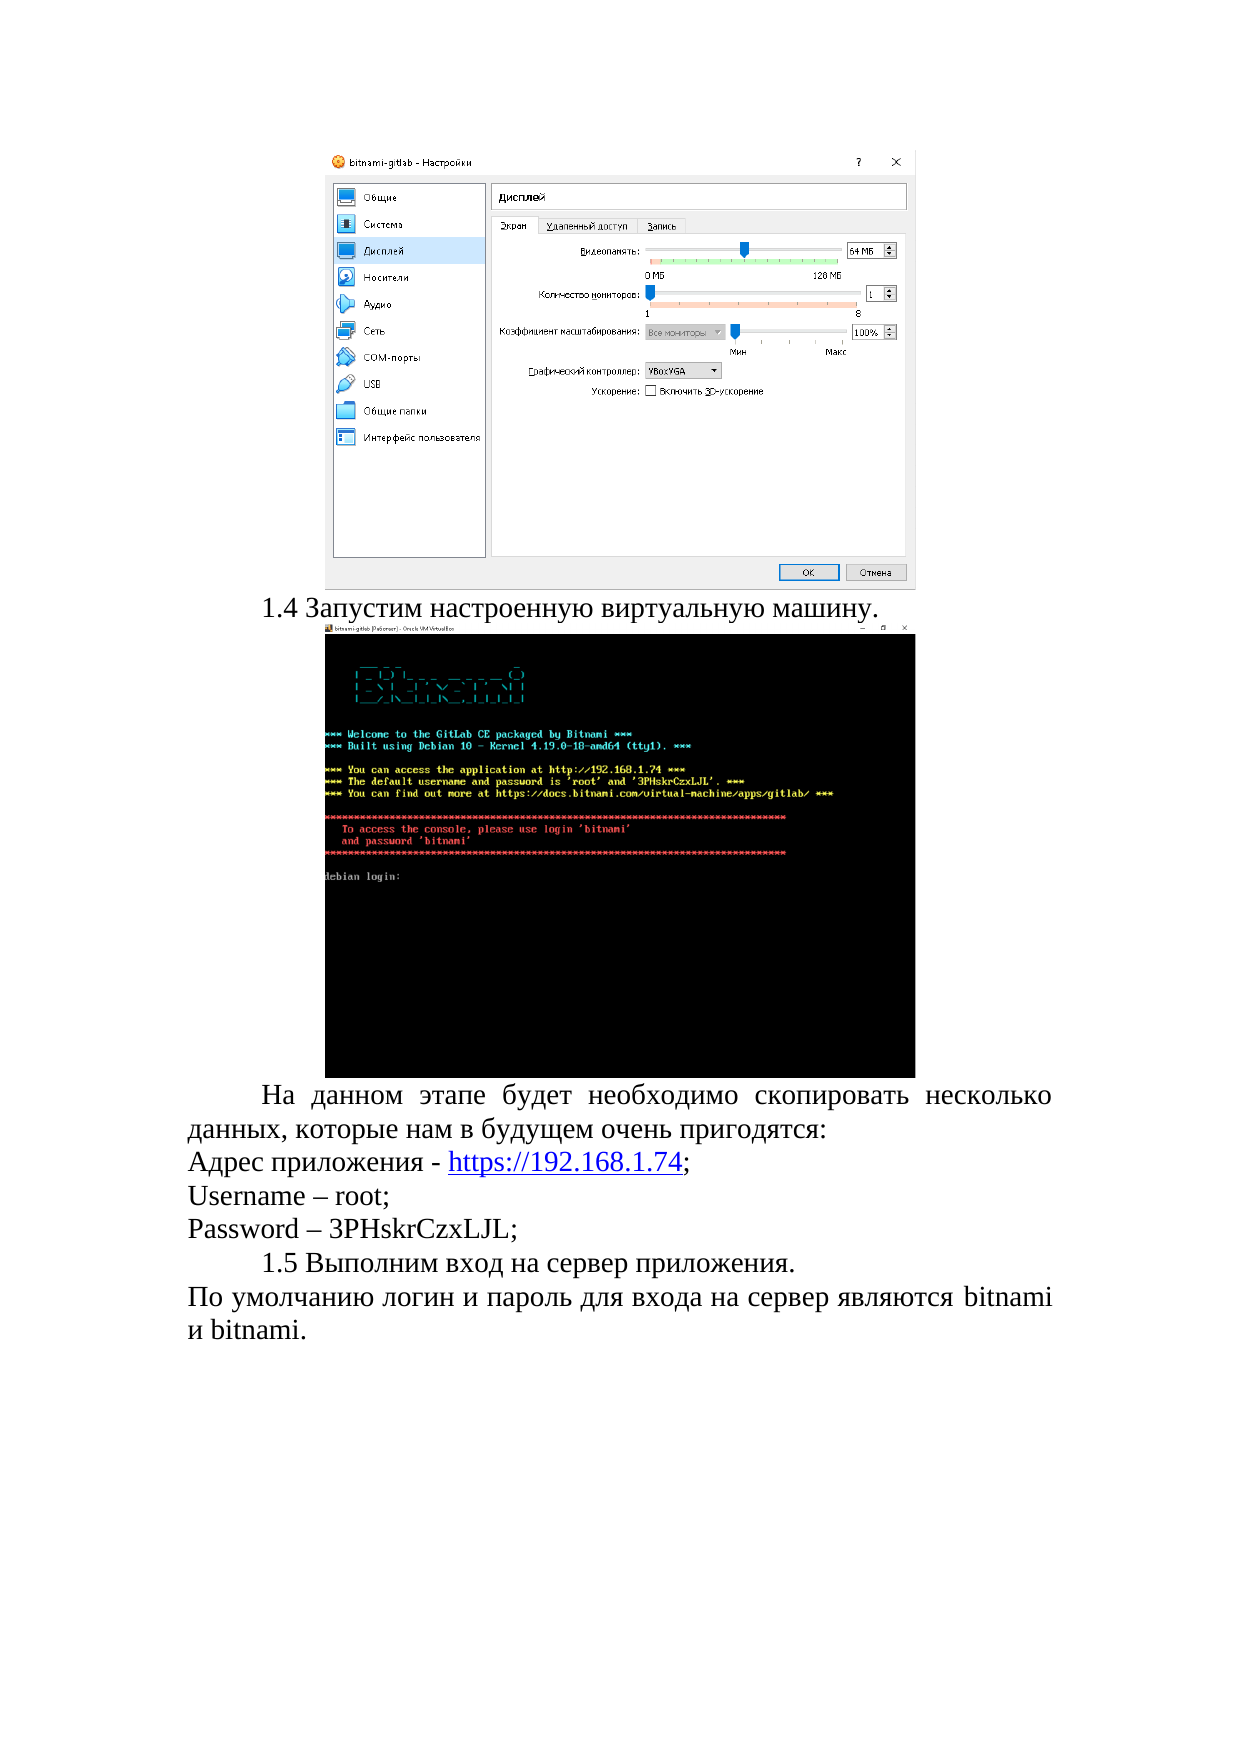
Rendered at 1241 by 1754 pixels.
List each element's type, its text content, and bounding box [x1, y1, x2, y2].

text Password – 3PHskrCzxLJL; [187, 1212, 1053, 1245]
picture [325, 150, 916, 590]
picture [325, 623, 916, 1078]
text 1.4 Запустим настроенную виртуальную машину. [187, 590, 1053, 623]
text Username – root; [187, 1178, 1053, 1212]
text 1.5 Выполним вход на сервер приложения. [187, 1245, 1053, 1279]
text По умолчанию логин и пароль для входа на сервер являются bitnami и bitnami. [187, 1279, 1053, 1346]
text Адрес приложения - https://192.168.1.74; [187, 1144, 1053, 1178]
text На данном этапе будет необходимо скопировать несколько данных, которые нам в будущем очень пригодятся: [187, 1077, 1053, 1144]
